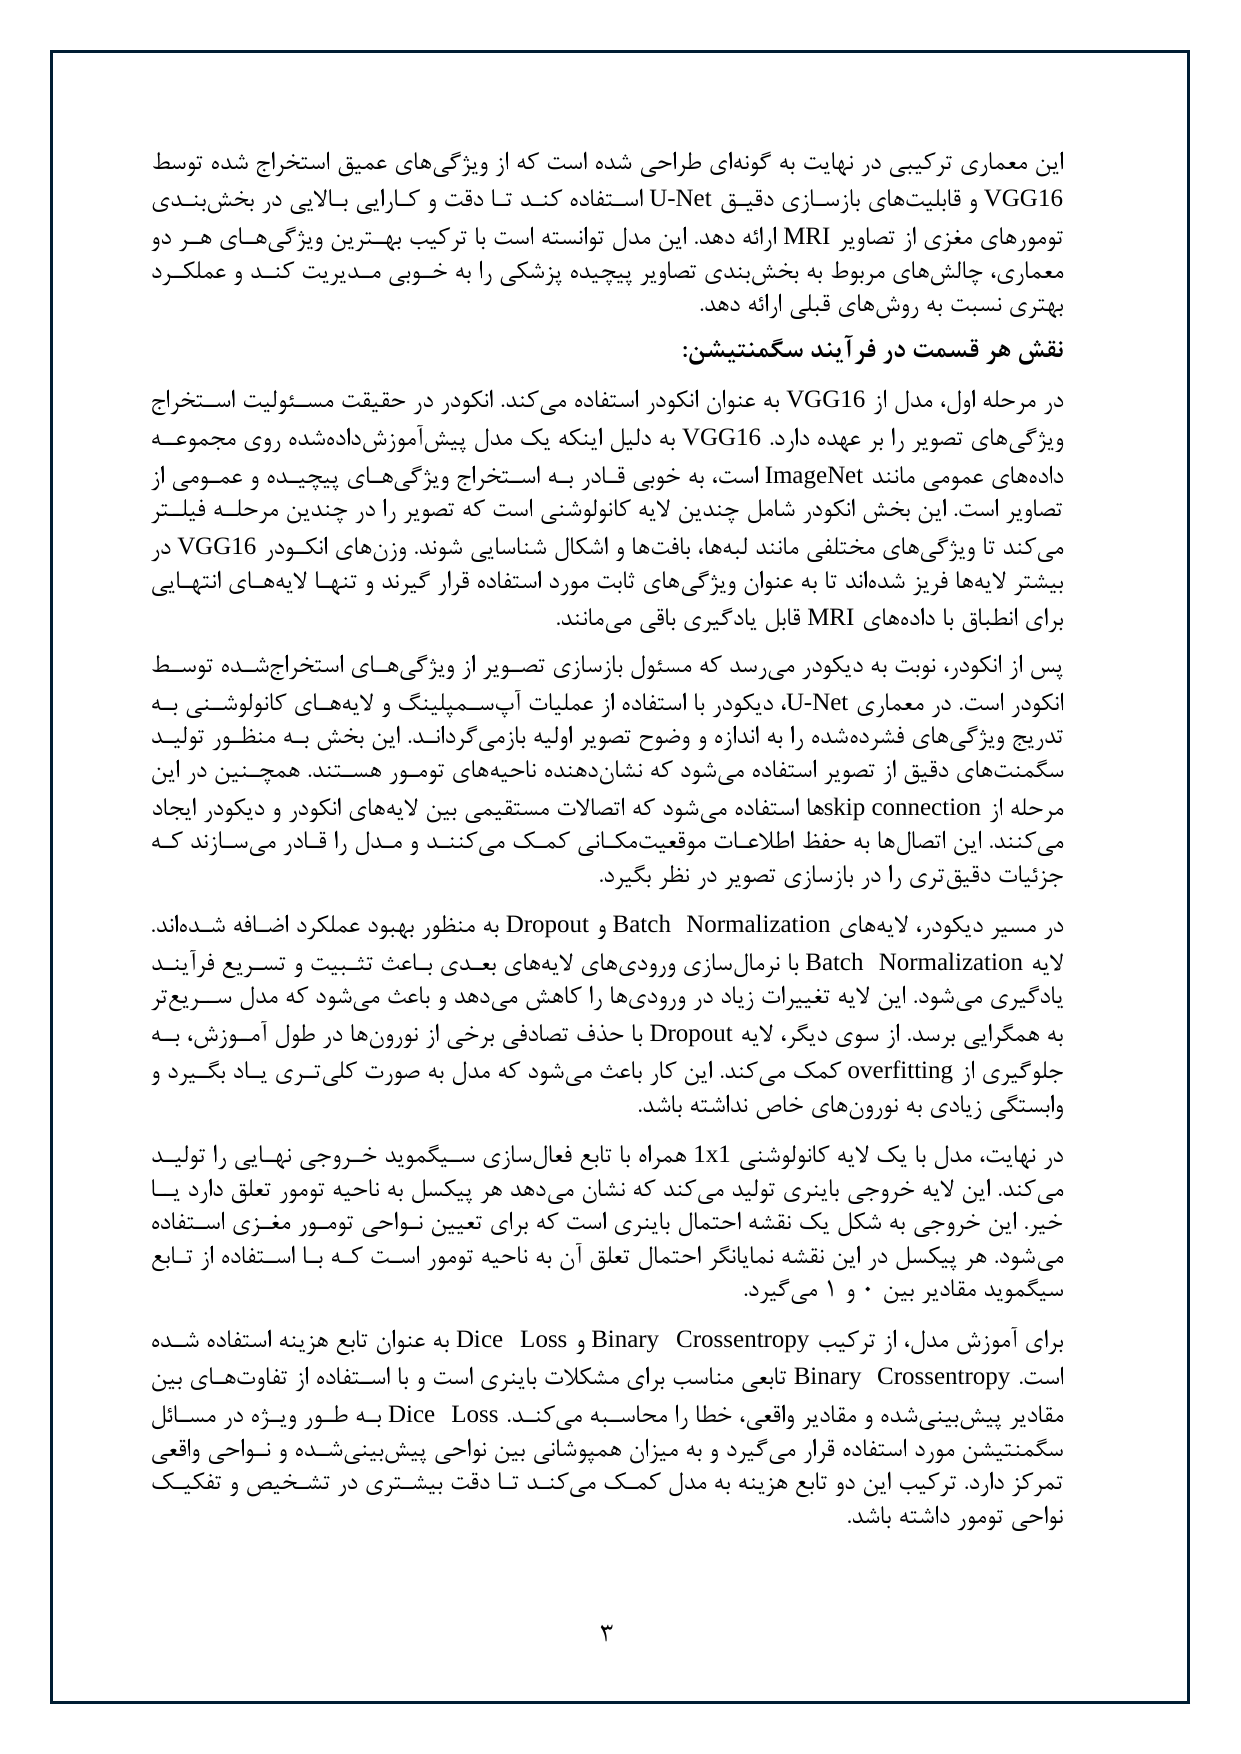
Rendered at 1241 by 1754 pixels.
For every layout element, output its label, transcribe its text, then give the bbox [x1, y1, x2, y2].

text برای آموزش مدل، از ترکیب Binary Crossentropy و Dice Loss به عنوان تابع هزینه استفاده شده است. Binary Crossentropy تابعی مناسب برای مشکلات باینری است و با استفاده از تفاوت‌های بین مقادیر پیش‌بینی‌شده و مقادیر واقعی، خطا را محاسبه می‌کند. Dice Loss به طور ویژه در مسائل سگمنتیشن مورد استفاده قرار می‌گیرد و به میزان همپوشانی بین نواحی پیش‌بینی‌شده و نواحی واقعی تمرکز دارد. ترکیب این دو تابع هزینه به مدل کمک می‌کند تا دقت بیشتری در تشخیص و تفکیک نواحی تومور داشته باشد. [150, 1324, 1063, 1533]
text در مسیر دیکودر، لایه‌های Batch Normalization و Dropout به منظور بهبود عملکرد اضافه شده‌اند. لایه Batch Normalization با نرمال‌سازی ورودی‌های لایه‌های بعدی باعث تثبیت و تسریع فرآیند یادگیری می‌شود. این لایه تغییرات زیاد در ورودی‌ها را کاهش می‌دهد و باعث می‌شود که مدل سریع‌تر به همگرایی برسد. از سوی دیگر، لایه Dropout با حذف تصادفی برخی از نورون‌ها در طول آموزش، به جلوگیری از overfitting کمک می‌کند. این کار باعث می‌شود که مدل به صورت کلی‌تری یاد بگیرد و وابستگی زیادی به نورون‌های خاص نداشته باشد. [150, 909, 1063, 1122]
text پس از انکودر، نوبت به دیکودر می‌رسد که مسئول بازسازی تصویر از ویژگی‌های استخراج‌شده توسط انکودر است. در معماری U-Net، دیکودر با استفاده از عملیات آپ‌سمپلینگ و لایه‌های کانولوشنی به تدریج ویژگی‌های فشرده‌شده را به اندازه و وضوح تصویر اولیه بازمی‌گرداند. این بخش به منظور تولید سگمنت‌های دقیق از تصویر استفاده می‌شود که نشان‌دهنده ناحیه‌های تومور هستند. همچنین در این مرحله از skip connectionها استفاده می‌شود که اتصالات مستقیمی بین لایه‌های انکودر و دیکودر ایجاد می‌کنند. این اتصال‌ها به حفظ اطلاعات موقعیت‌مکانی کمک می‌کنند و مدل را قادر می‌سازند که جزئیات دقیق‌تری را در بازسازی تصویر در نظر بگیرد. [150, 653, 1063, 892]
text این معماری ترکیبی در نهایت به گونه‌ای طراحی شده است که از ویژگی‌های عمیق استخراج شده توسط VGG16 و قابلیت‌های بازسازی دقیق U-Net استفاده کند تا دقت و کارایی بالایی در بخش‌بندی تومورهای مغزی از تصاویر MRI ارائه دهد. این مدل توانسته است با ترکیب بهترین ویژگی‌های هر دو معماری، چالش‌های مربوط به بخش‌بندی تصاویر پیچیده پزشکی را به خوبی مدیریت کند و عملکرد بهتری نسبت به روش‌های قبلی ارائه دهد. [150, 150, 1063, 322]
text نقش هر قسمت در فرآیند سگمنتیشن: [150, 338, 1063, 368]
text در مرحله اول، مدل از VGG16 به عنوان انکودر استفاده می‌کند. انکودر در حقیقت مسئولیت استخراج ویژگی‌های تصویر را بر عهده دارد. VGG16 به دلیل اینکه یک مدل پیش‌آموزش‌داده‌شده روی مجموعه داده‌های عمومی مانند ImageNet است، به خوبی قادر به استخراج ویژگی‌های پیچیده و عمومی از تصاویر است. این بخش انکودر شامل چندین لایه کانولوشنی است که تصویر را در چندین مرحله فیلتر می‌کند تا ویژگی‌های مختلفی مانند لبه‌ها، بافت‌ها و اشکال شناسایی شوند. وزن‌های انکودر VGG16 در بیشتر لایه‌ها فریز شده‌اند تا به عنوان ویژگی‌های ثابت مورد استفاده قرار گیرند و تنها لایه‌های انتهایی برای انطباق با داده‌های MRI قابل یادگیری باقی می‌مانند. [150, 384, 1063, 636]
text در نهایت، مدل با یک لایه کانولوشنی 1x1 همراه با تابع فعال‌سازی سیگموید خروجی نهایی را تولید می‌کند. این لایه خروجی باینری تولید می‌کند که نشان می‌دهد هر پیکسل به ناحیه تومور تعلق دارد یا خیر. این خروجی به شکل یک نقشه احتمال باینری است که برای تعیین نواحی تومور مغزی استفاده می‌شود. هر پیکسل در این نقشه نمایانگر احتمال تعلق آن به ناحیه تومور است که با استفاده از تابع سیگموید مقادیر بین ۰ و ۱ می‌گیرد. [150, 1139, 1063, 1307]
